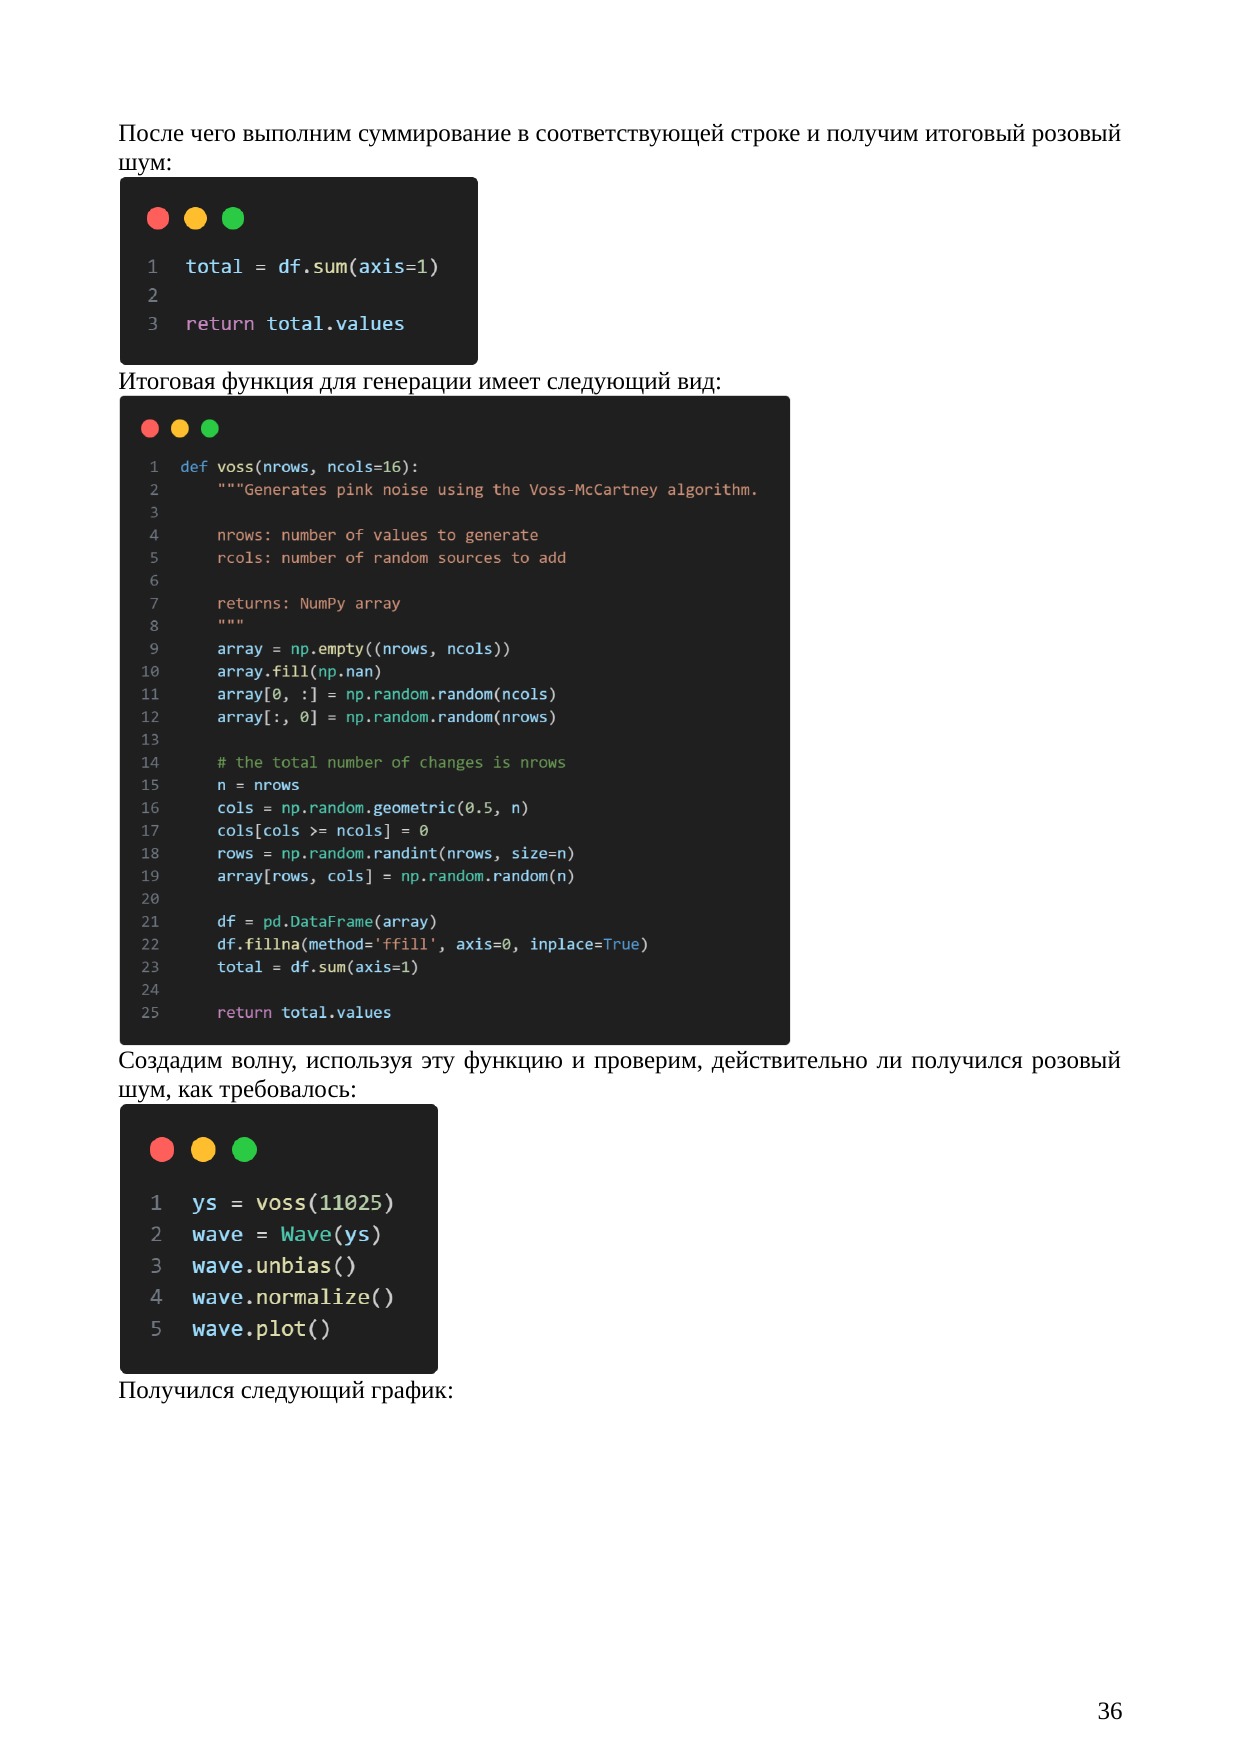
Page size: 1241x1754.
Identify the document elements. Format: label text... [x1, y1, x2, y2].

picture [118, 394, 791, 1046]
text После чего выполним суммирование в соответствующей строке и получим итоговый розовый шум: [118, 118, 1122, 176]
picture [118, 1102, 439, 1375]
text Создадим волну, используя эту функцию и проверим, действительно ли получился розовый шум, как требовалось: [118, 1045, 1122, 1103]
text Получился следующий график: [118, 1375, 1122, 1403]
text Итоговая функция для генерации имеет следующий вид: [118, 366, 1122, 394]
picture [118, 175, 479, 366]
